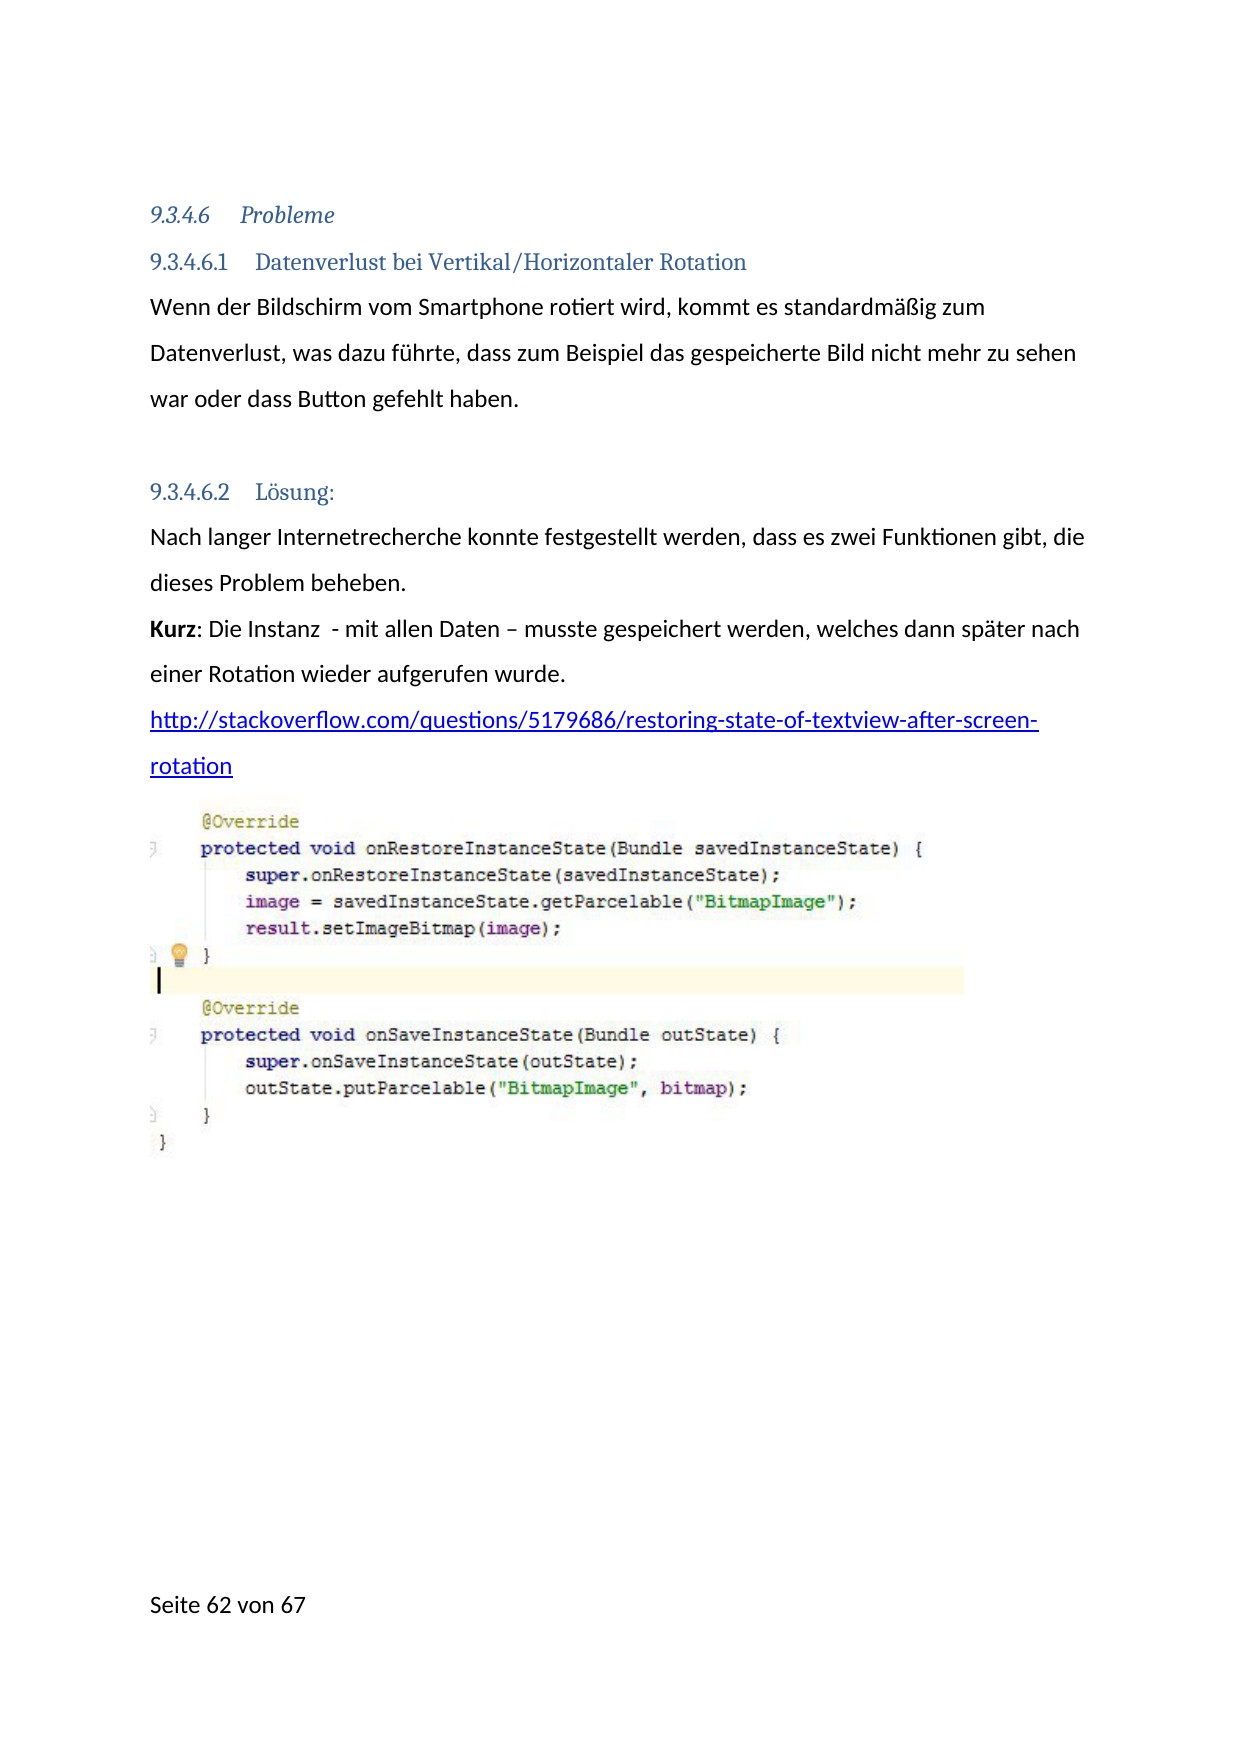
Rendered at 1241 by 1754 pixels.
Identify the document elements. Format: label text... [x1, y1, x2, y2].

text Wenn der Bildschirm vom Smartphone rotiert wird, kommt es standardmäßig zum Datenverlust, was dazu führte, dass zum Beispiel das gespeicherte Bild nicht mehr zu sehen war oder dass Button gefehlt haben. [150, 291, 1090, 413]
subtitle Datenverlust bei Vertikal/Horizontaler Rotation [150, 248, 1090, 277]
text Kurz: Die Instanz - mit allen Daten – musste gespeichert werden, welches dann später nach einer Rotation wieder aufgerufen wurde. [150, 613, 1090, 689]
text http://stackoverflow.com/questions/5179686/restoring-state-of-textview-after-screen-rotation [150, 704, 1090, 781]
picture [150, 795, 965, 1182]
text Nach langer Internetrecherche konnte festgestellt werden, dass es zwei Funktionen gibt, die dieses Problem beheben. [150, 521, 1090, 598]
subtitle Probleme [150, 201, 1090, 229]
subtitle Lösung: [150, 478, 1090, 507]
